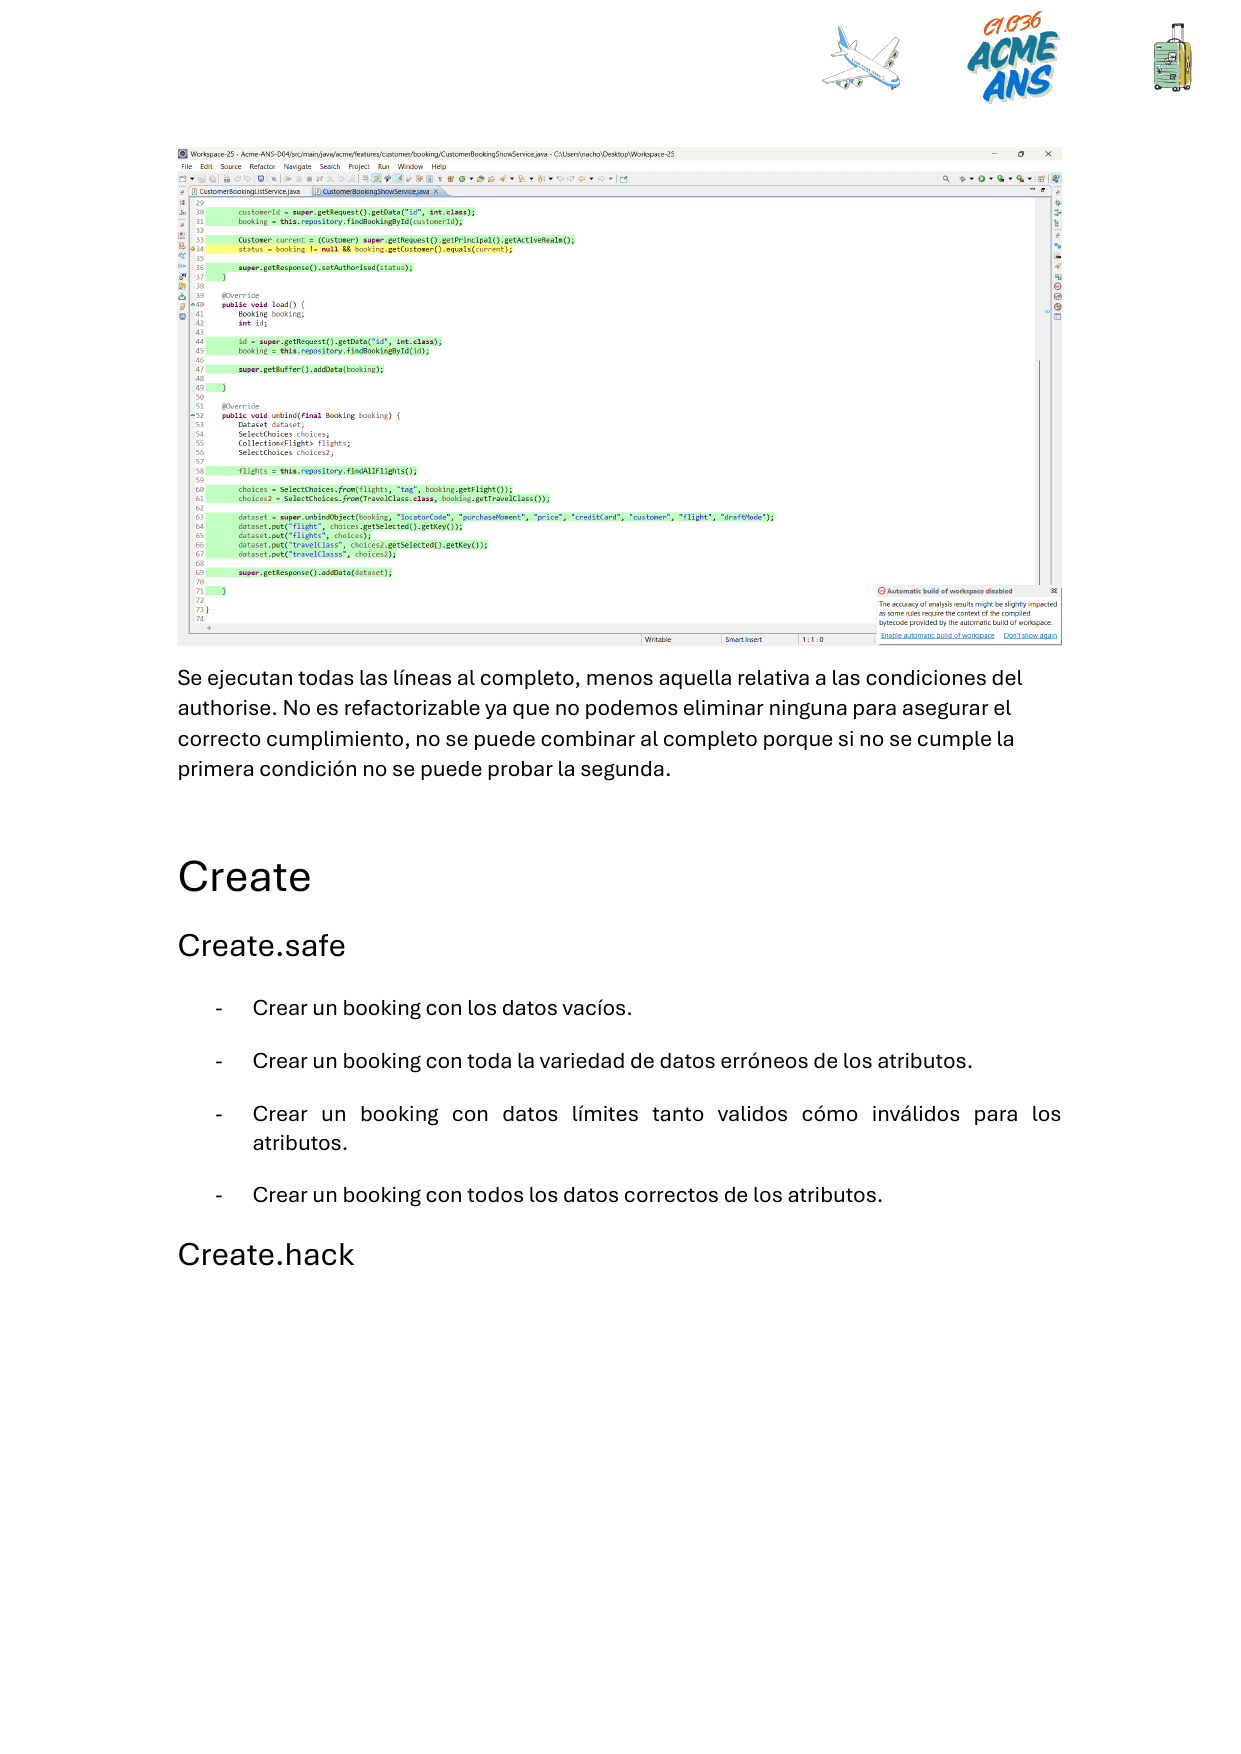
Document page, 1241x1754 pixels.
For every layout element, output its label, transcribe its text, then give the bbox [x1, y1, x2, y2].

list Crear un booking con todos los datos correctos de los atributos. [215, 1181, 1063, 1209]
list Crear un booking con datos límites tanto validos cómo inválidos para los atributos. [215, 1100, 1063, 1156]
picture [798, 7, 1237, 108]
list Crear un booking con toda la variedad de datos erróneos de los atributos. [215, 1047, 1063, 1075]
picture [177, 147, 1063, 646]
text Create.hack [177, 1234, 1063, 1275]
text Create.safe [177, 925, 1063, 966]
text Se ejecutan todas las líneas al completo, menos aquella relativa a las condiciones del authorise. No es refactorizable ya que no podemos eliminar ninguna para asegurar el correcto cumplimiento, no se puede combinar al completo porque si no se cumple la primera condición no se puede probar la segunda. [177, 664, 1063, 783]
text Create [177, 848, 1063, 904]
list Crear un booking con los datos vacíos. [215, 994, 1063, 1022]
